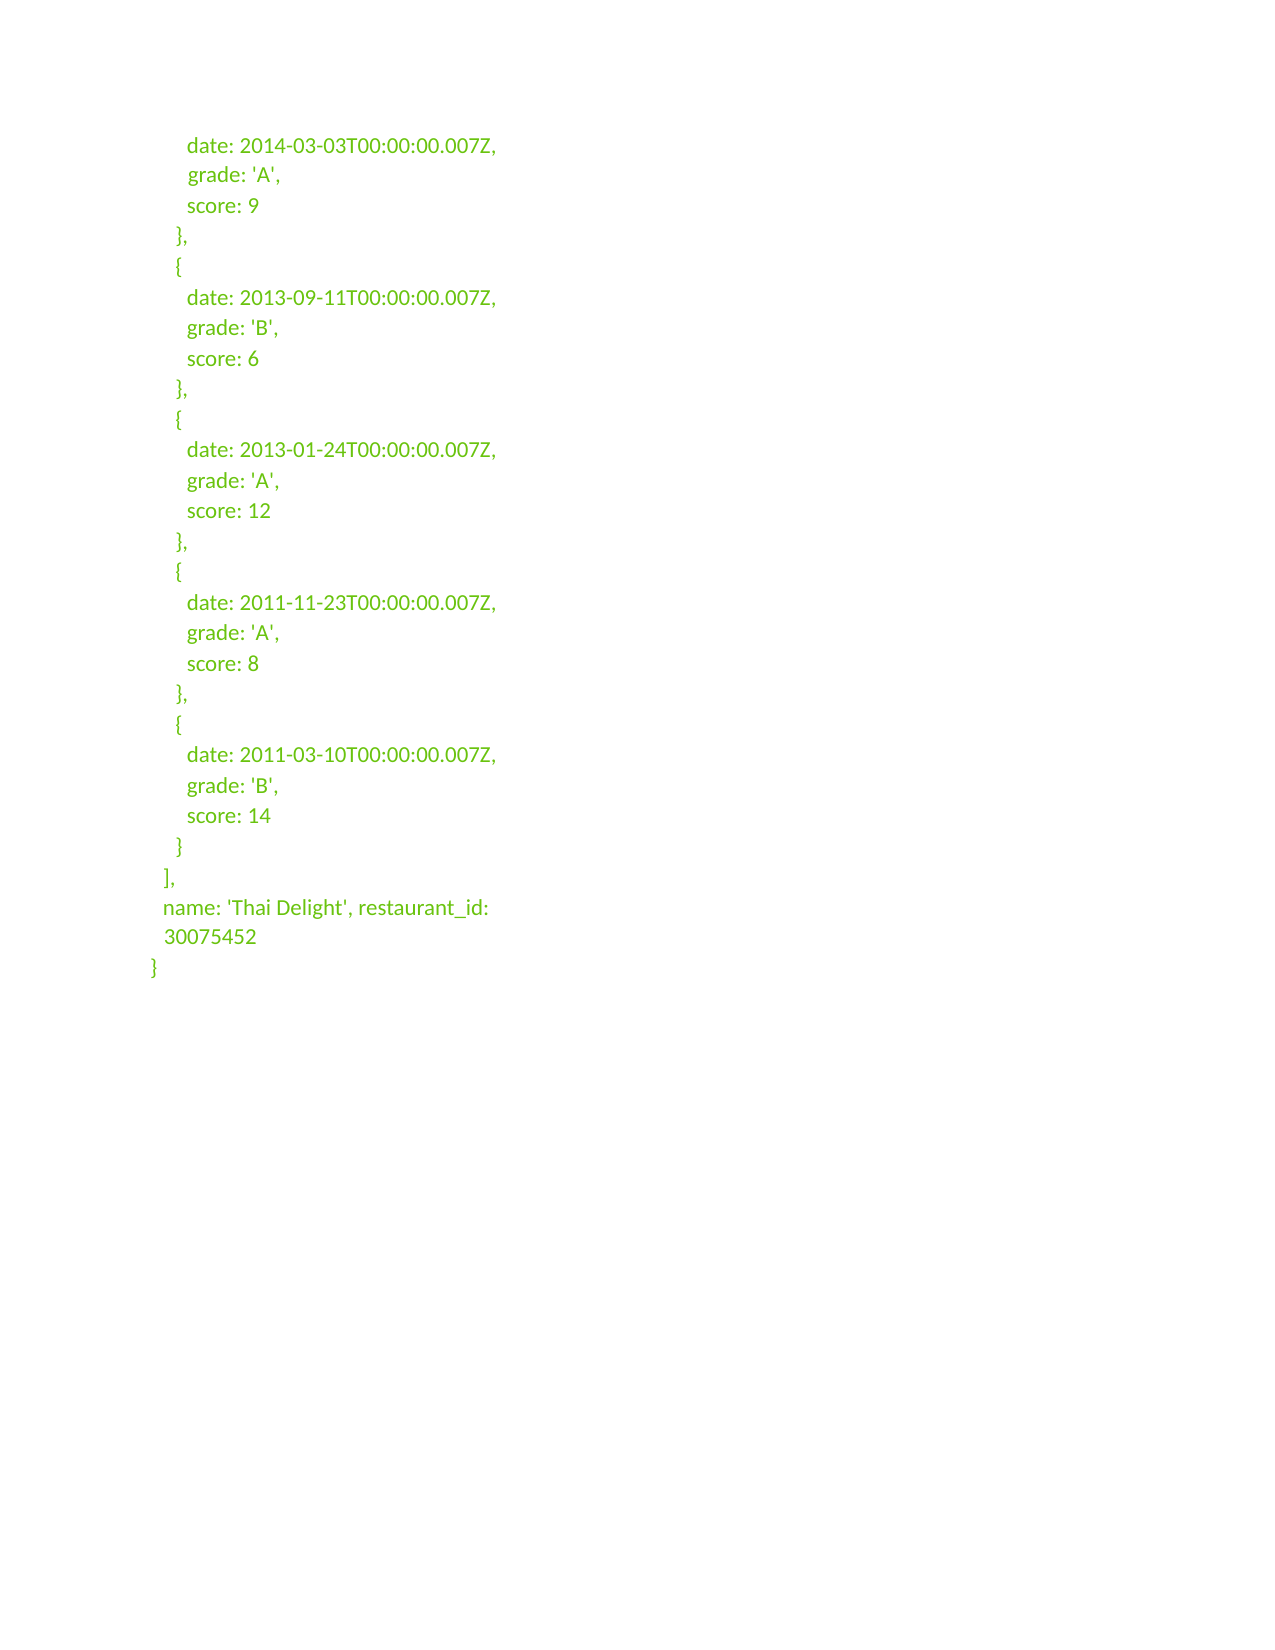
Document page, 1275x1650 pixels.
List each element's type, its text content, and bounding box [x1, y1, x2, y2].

text }, [175, 679, 559, 707]
text grade: 'A', [187, 466, 559, 494]
text date: 2013-09-11T00:00:00.007Z, [187, 283, 559, 311]
text date: 2011-11-23T00:00:00.007Z, [187, 588, 559, 616]
text { [175, 252, 559, 280]
text name: 'Thai Delight', restaurant_id: 30075452 [163, 893, 547, 951]
text score: 9 [187, 191, 559, 219]
text date: 2013-01-24T00:00:00.007Z, [187, 435, 559, 463]
text grade: 'B', [187, 771, 559, 799]
text }, [175, 374, 559, 402]
text date: 2011-03-10T00:00:00.007Z, [187, 741, 559, 768]
text } [150, 953, 559, 981]
text grade: 'A', [187, 618, 559, 646]
text { [175, 710, 559, 738]
text date: 2014-03-03T00:00:00.007Z, grade: 'A', [187, 131, 559, 189]
text grade: 'B', [187, 313, 559, 341]
text { [175, 405, 559, 433]
text }, [175, 527, 559, 555]
text score: 6 [187, 344, 559, 372]
text ], [163, 863, 559, 891]
text }, [175, 222, 559, 250]
text score: 14 [187, 802, 559, 829]
text { [175, 557, 559, 585]
text } [175, 832, 559, 860]
text score: 8 [187, 649, 559, 677]
text score: 12 [187, 496, 559, 524]
